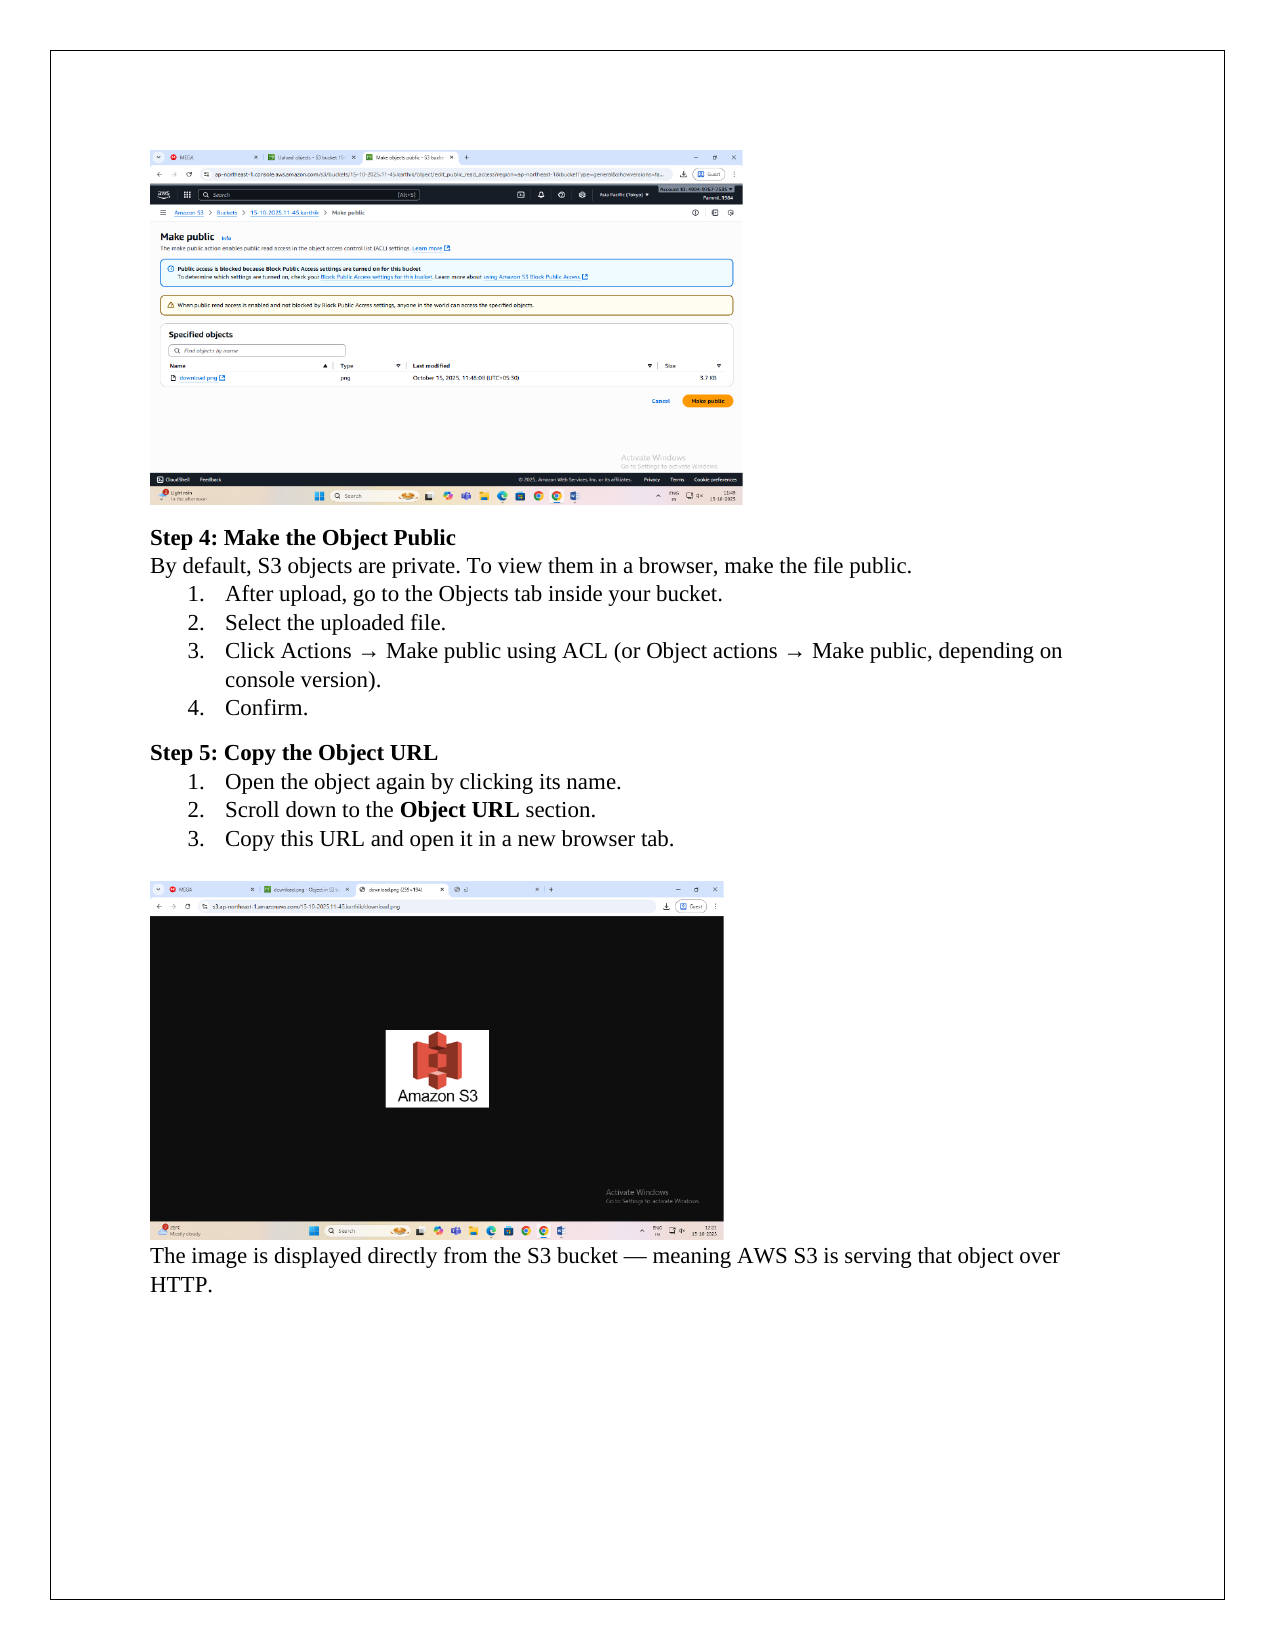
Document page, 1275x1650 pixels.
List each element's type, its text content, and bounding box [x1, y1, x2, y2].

list Copy this URL and open it in a new browser tab. [187, 824, 1125, 851]
list Open the object again by clicking its name. [187, 768, 1125, 794]
picture [150, 881, 724, 1240]
list Click Actions → Make public using ACL (or Object actions → Make public, depending on console version). [187, 637, 1125, 692]
list Select the uploaded file. [187, 609, 1125, 635]
picture [150, 150, 743, 505]
text Step 4: Make the Object Public [150, 523, 1125, 550]
list Scroll down to the Object URL section. [187, 796, 1125, 822]
text The image is displayed directly from the S3 bucket — meaning AWS S3 is serving that object over HTTP. [150, 1242, 1125, 1297]
text By default, S3 objects are private. To view them in a browser, make the file public. [150, 552, 1125, 578]
list Confirm. [187, 694, 1125, 721]
text Step 5: Copy the Object URL [150, 739, 1125, 766]
list After upload, go to the Objects tab inside your bucket. [187, 580, 1125, 607]
